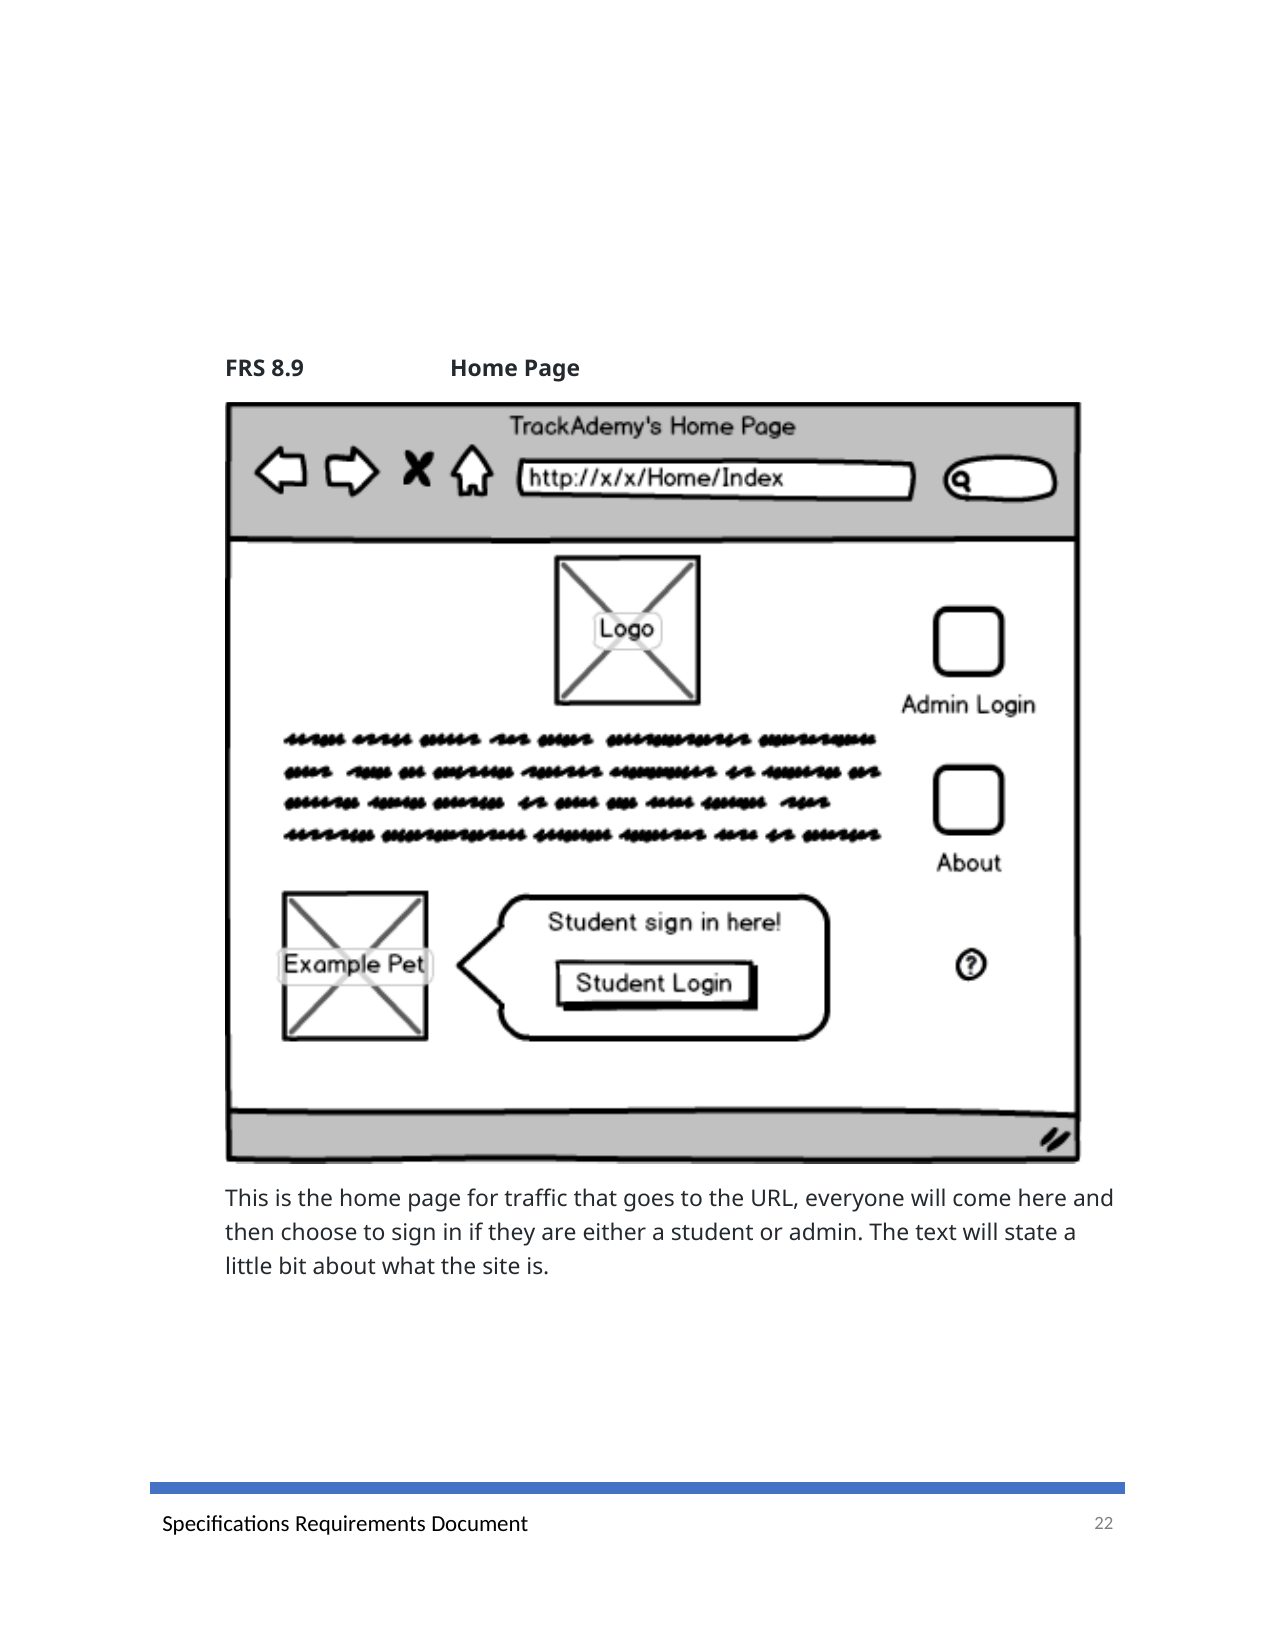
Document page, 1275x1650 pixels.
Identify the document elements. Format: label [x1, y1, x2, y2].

picture [225, 402, 1082, 1164]
